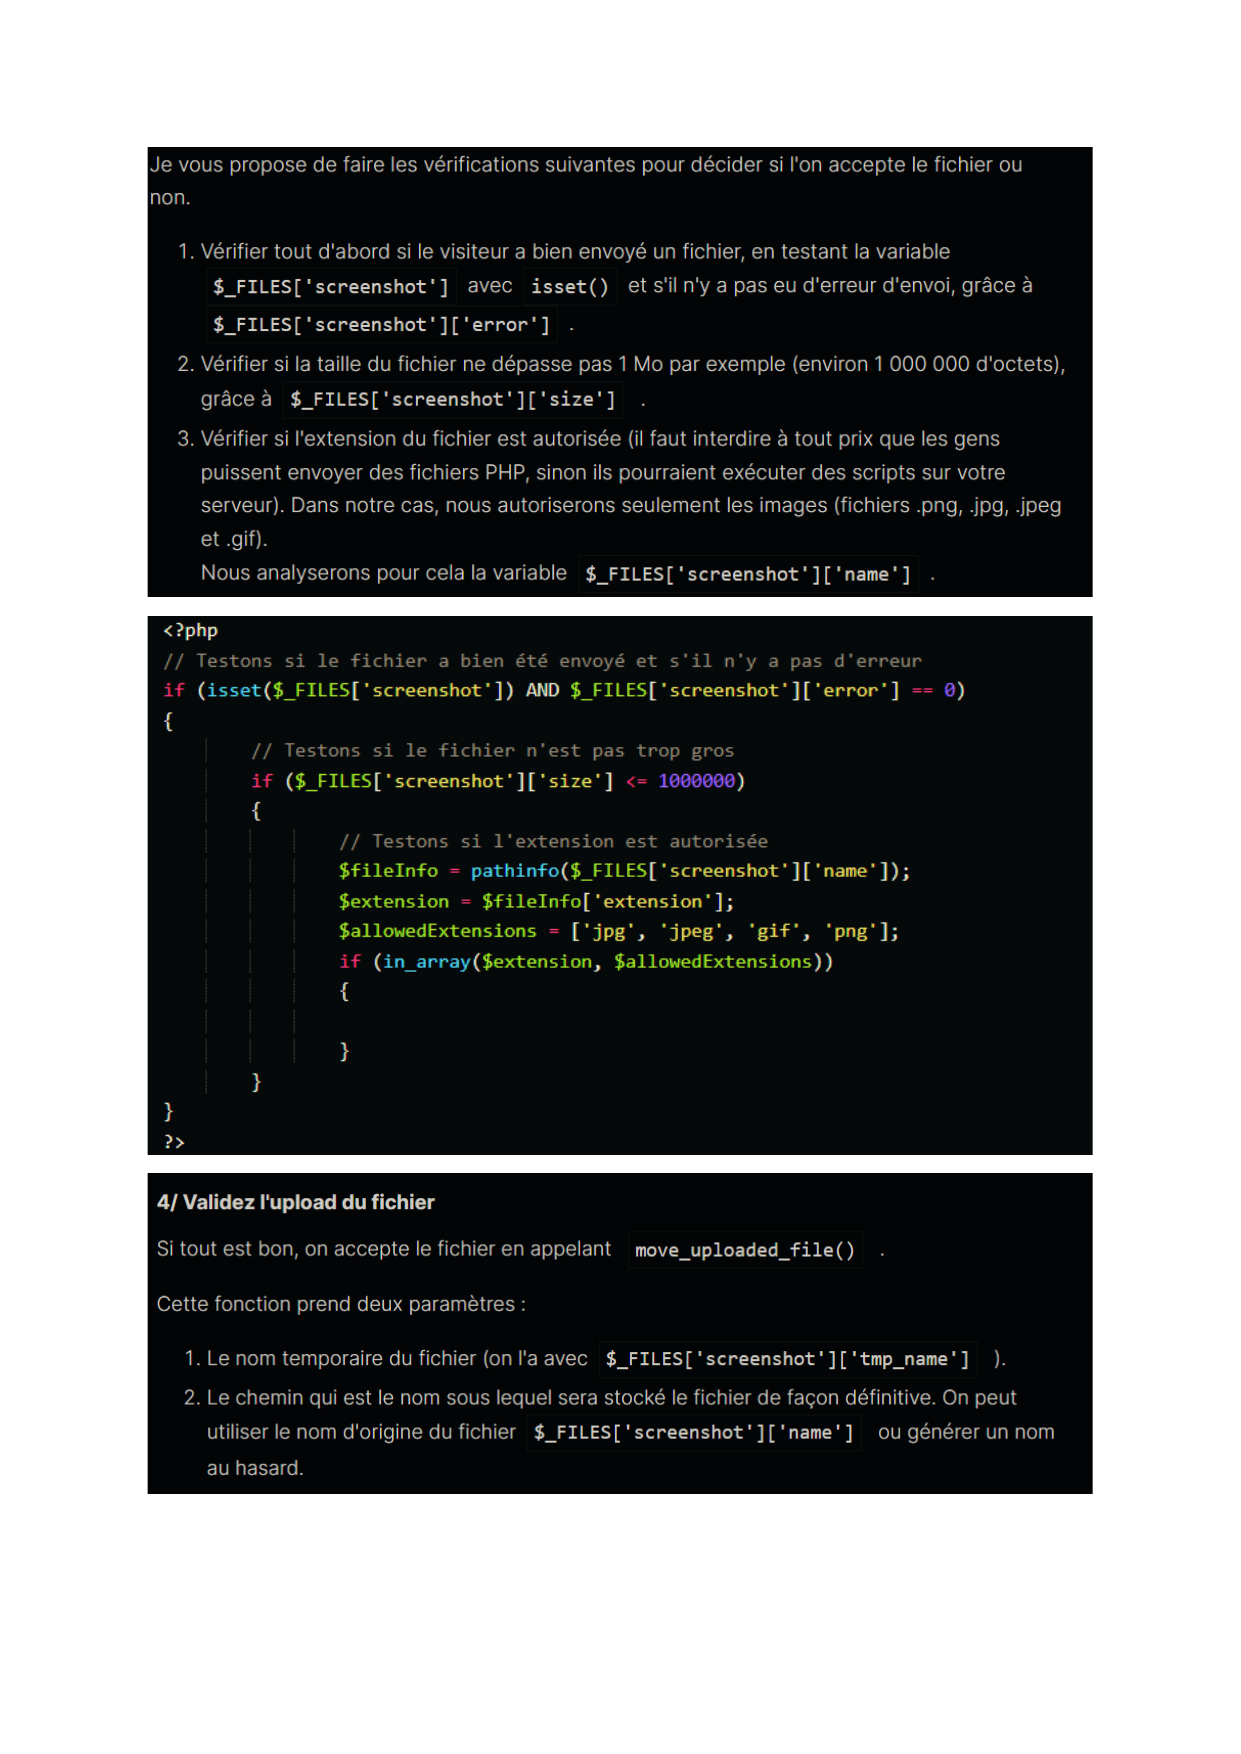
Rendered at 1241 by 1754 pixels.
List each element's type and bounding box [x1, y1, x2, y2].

picture [147, 147, 1093, 597]
picture [147, 616, 1093, 1155]
picture [147, 1173, 1093, 1494]
